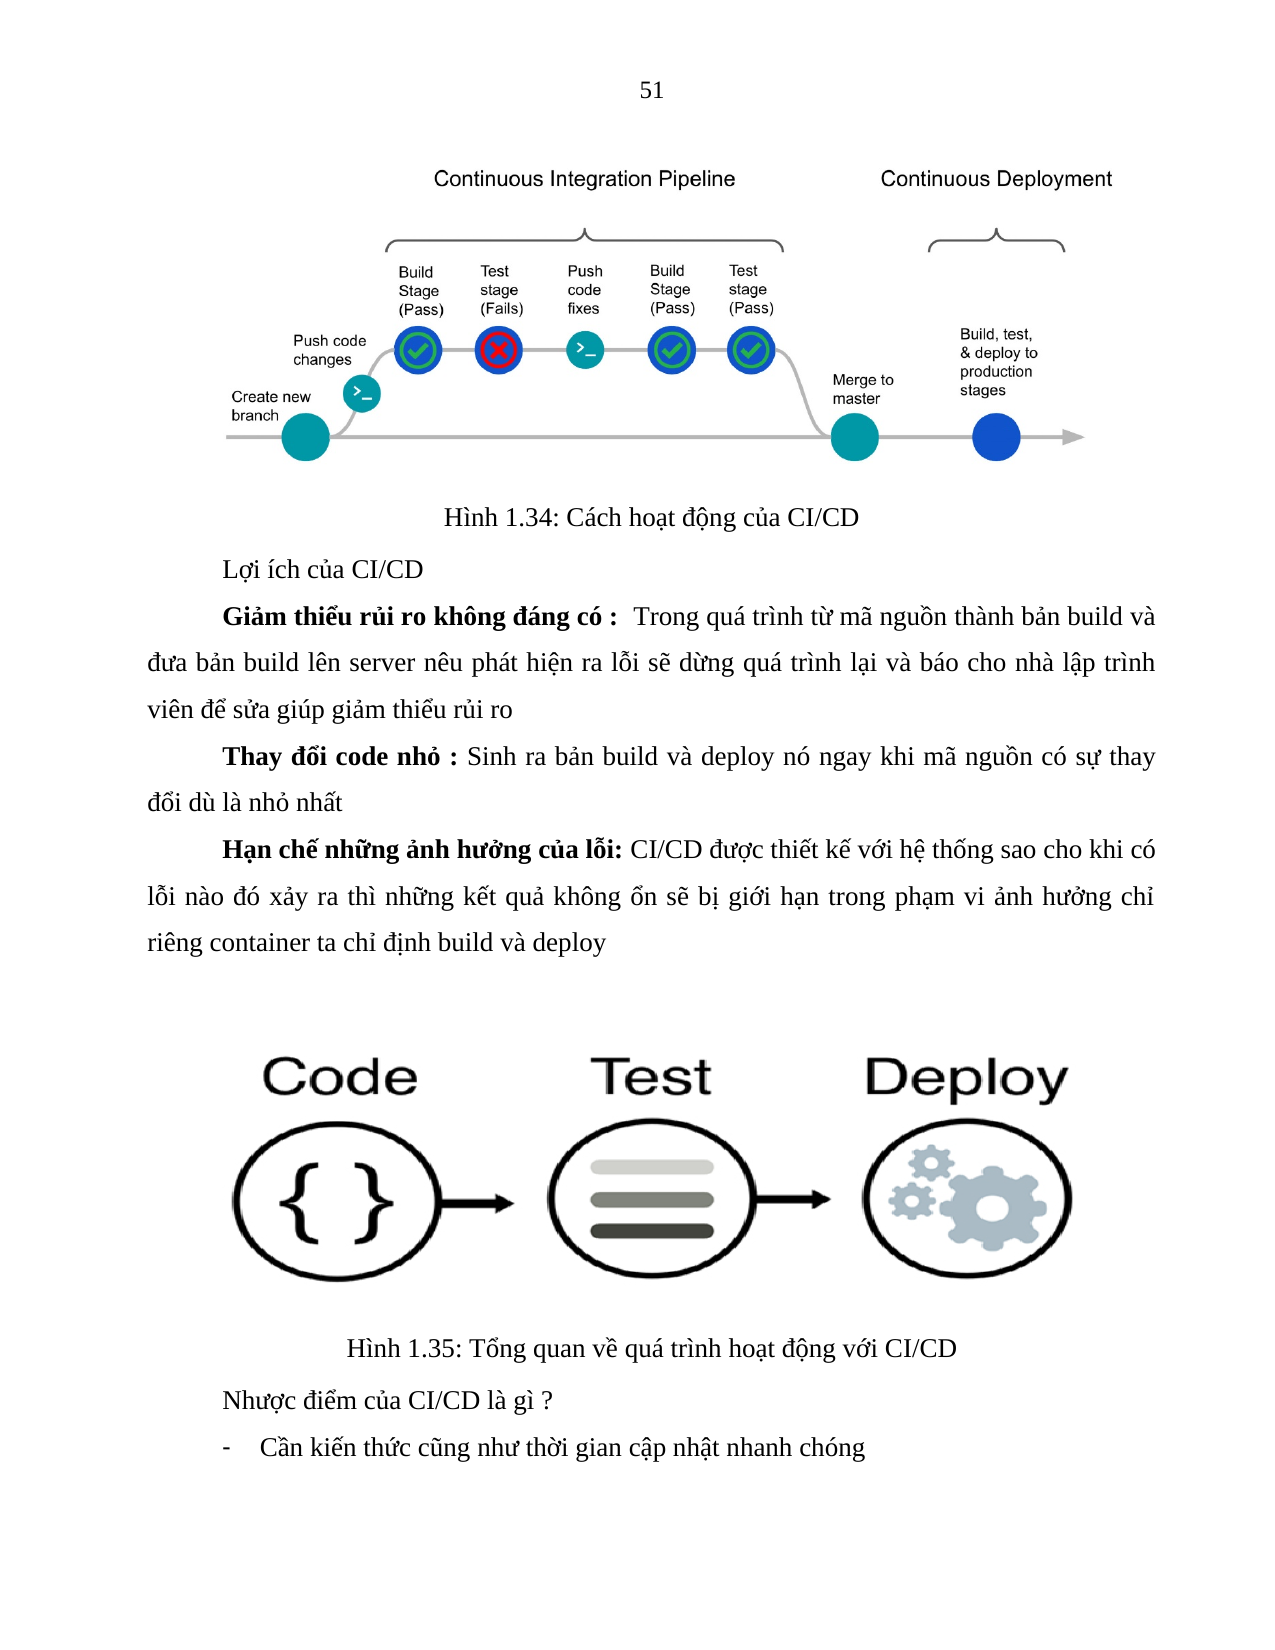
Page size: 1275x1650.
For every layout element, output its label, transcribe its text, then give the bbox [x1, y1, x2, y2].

text Lợi ích của CI/CD [147, 553, 1156, 584]
text Hạn chế những ảnh hưởng của lỗi: CI/CD được thiết kế với hệ thống sao cho khi có lỗi nào đó xảy ra thì những kết quả không ổn sẽ bị giới hạn trong phạm vi ảnh hưởng chỉ riêng container ta chỉ định build và deploy [147, 833, 1156, 957]
picture [207, 147, 1134, 487]
text Thay đổi code nhỏ : Sinh ra bản build và deploy nó ngay khi mã nguồn có sự thay đổi dù là nhỏ nhất [147, 740, 1156, 817]
text Giảm thiểu rủi ro không đáng có : Trong quá trình từ mã nguồn thành bản build và đưa bản build lên server nêu phát hiện ra lỗi sẽ dừng quá trình lại và báo cho nhà lập trình viên để sửa giúp giảm thiểu rủi ro [147, 600, 1156, 724]
picture [164, 973, 1140, 1318]
text Nhược điểm của CI/CD là gì ? [147, 1384, 1156, 1415]
list Cần kiến thức cũng như thời gian cập nhật nhanh chóng [222, 1430, 1156, 1463]
